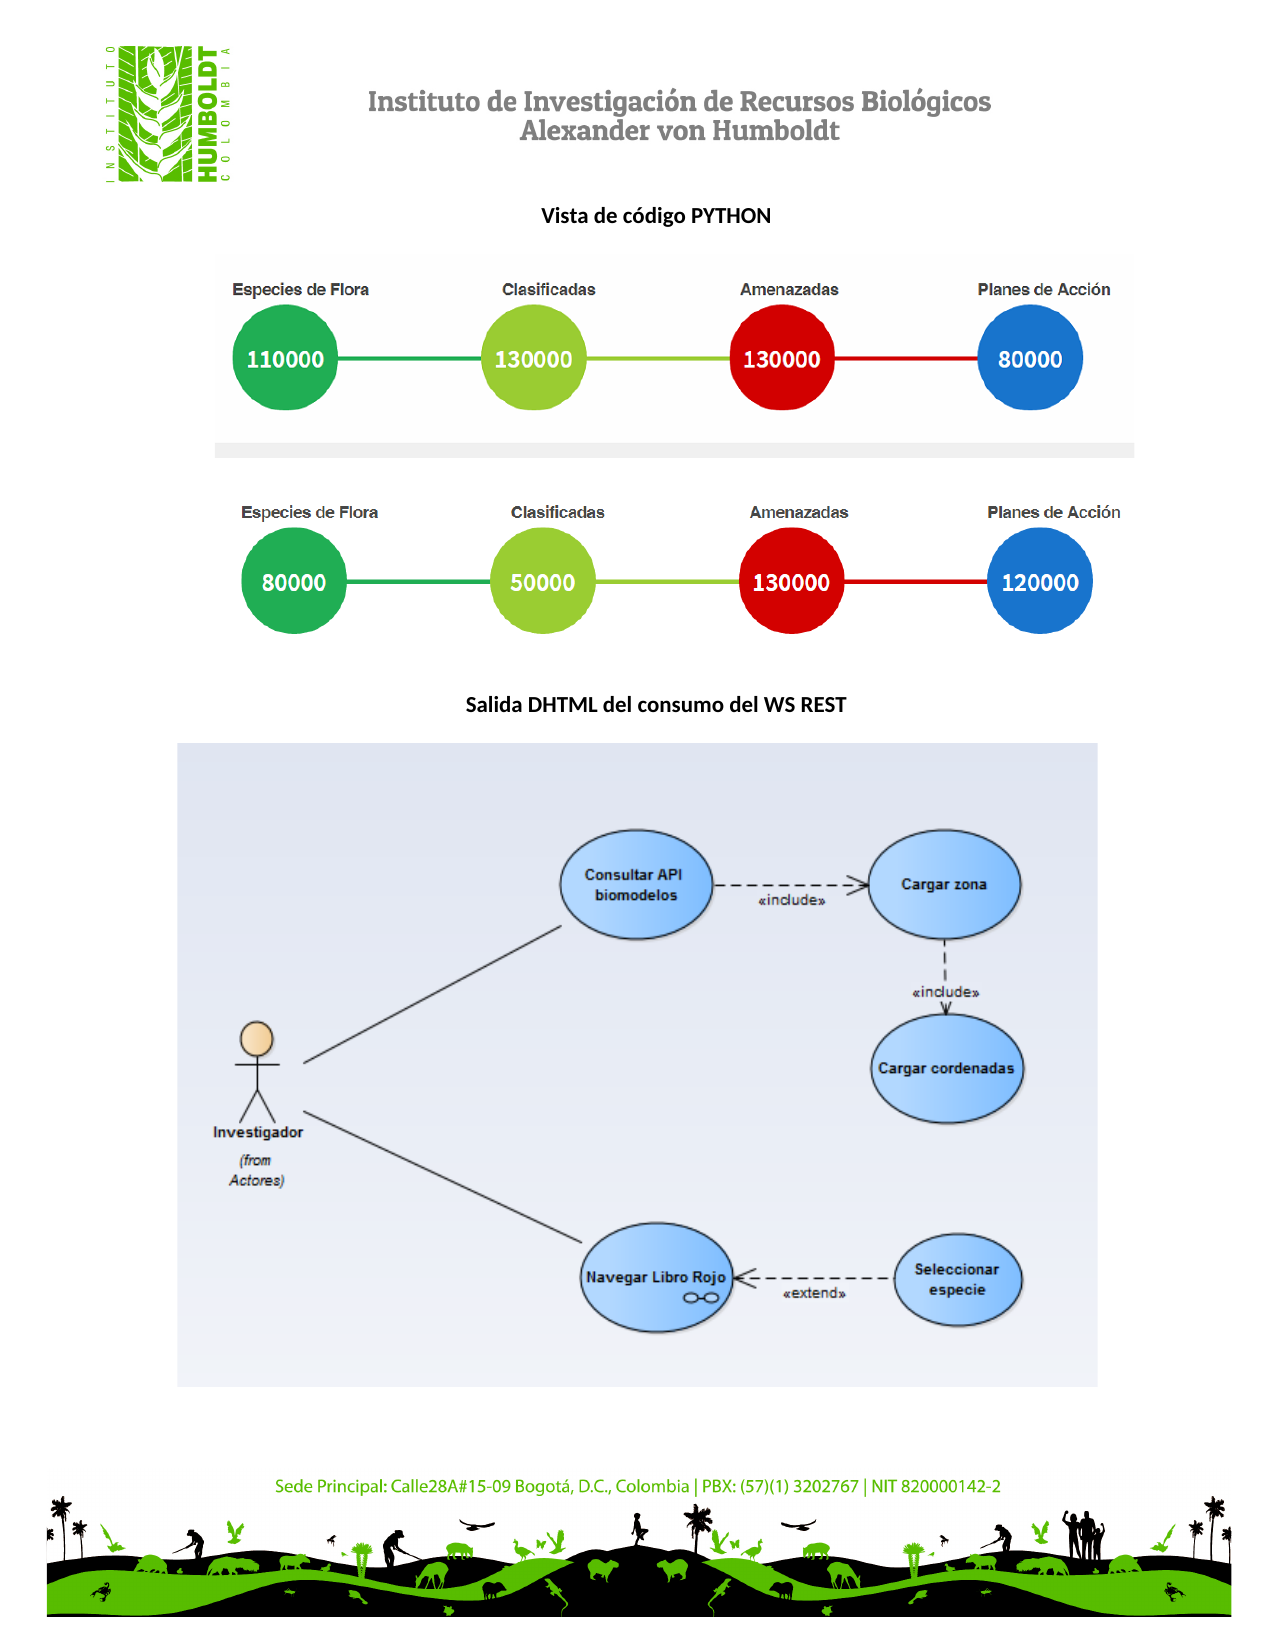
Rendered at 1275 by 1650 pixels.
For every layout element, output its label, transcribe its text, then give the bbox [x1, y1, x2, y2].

picture [60, 46, 1125, 197]
picture [177, 743, 1098, 1387]
picture [214, 482, 1135, 666]
text Salida DHTML del consumo del WS REST [215, 690, 1098, 718]
picture [214, 254, 1135, 458]
picture [46, 1468, 1232, 1617]
text Vista de código PYTHON [215, 148, 1098, 229]
